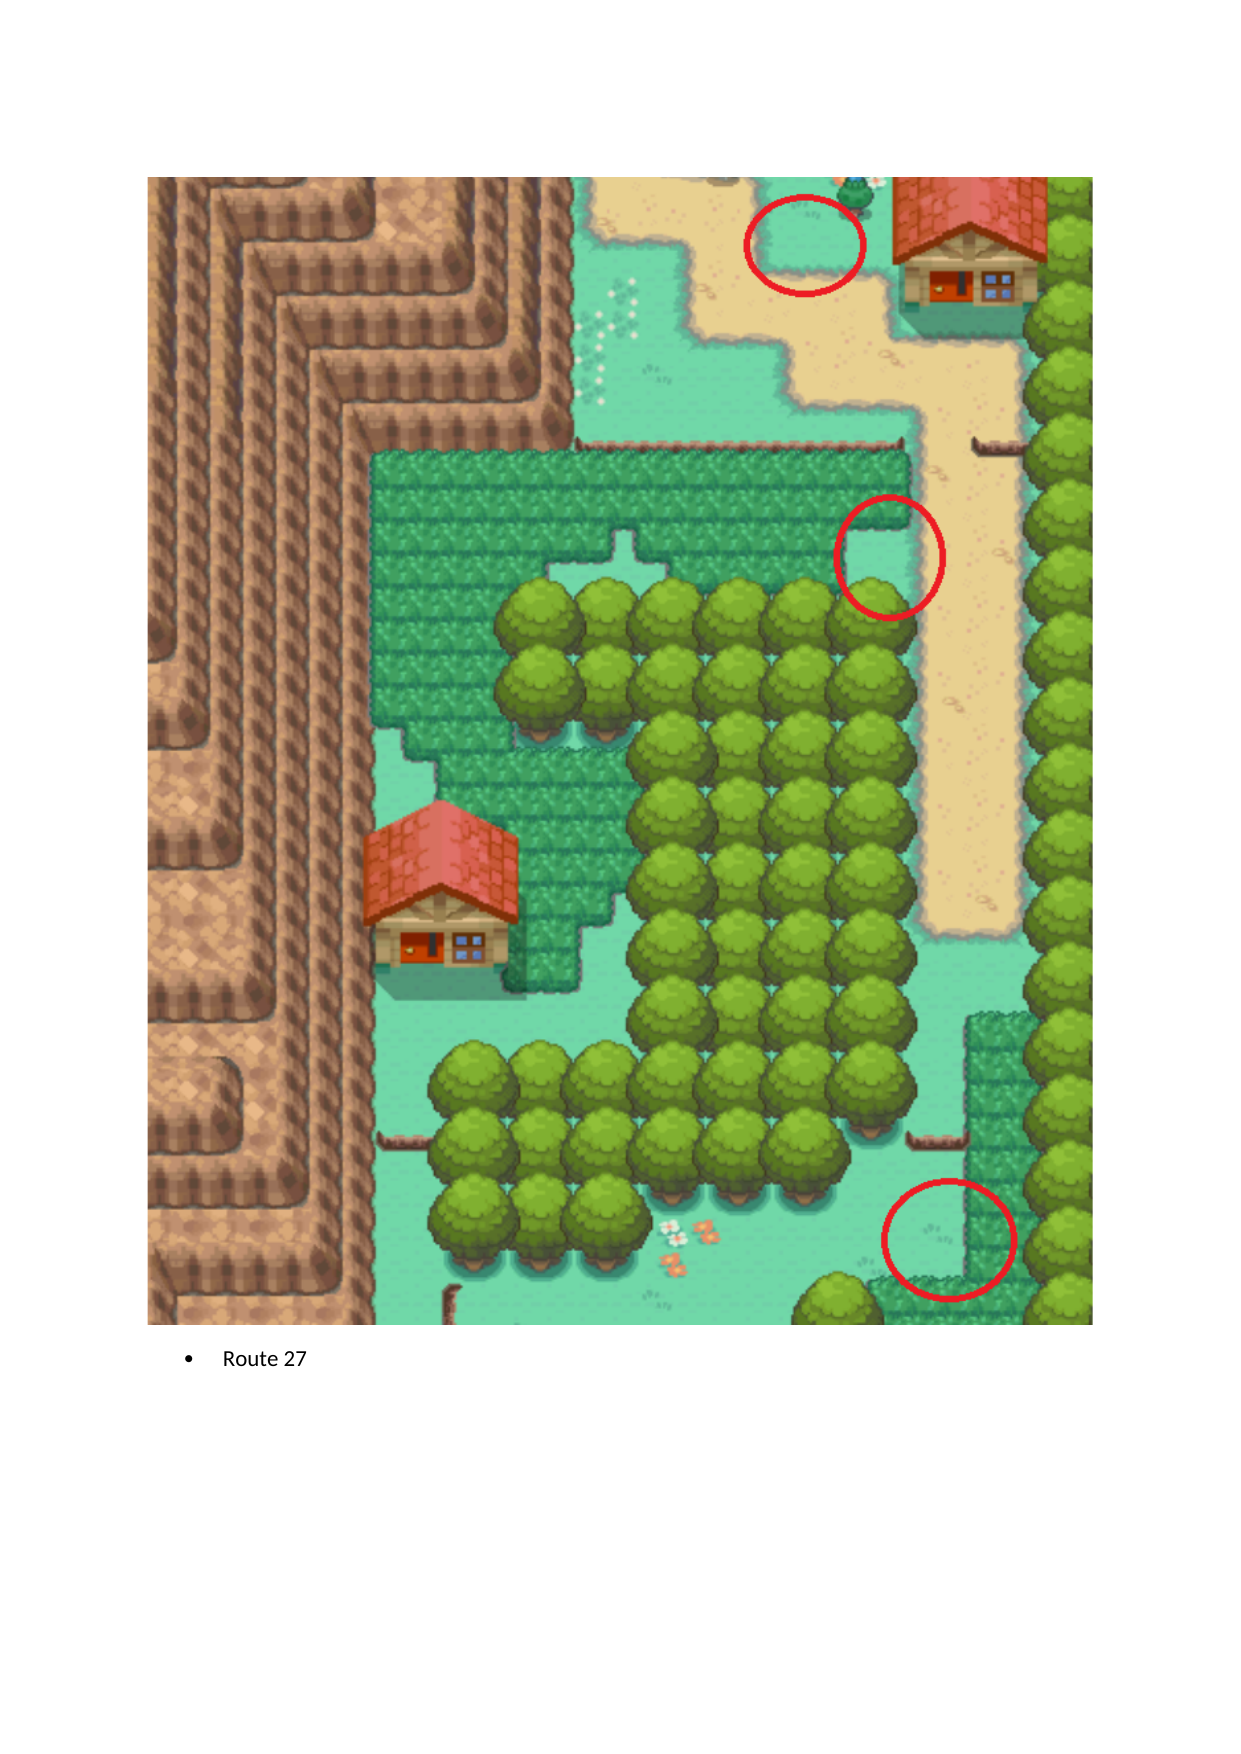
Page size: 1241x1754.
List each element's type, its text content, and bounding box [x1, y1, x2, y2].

list Route 27 [185, 1344, 1092, 1372]
picture [147, 177, 1093, 1325]
